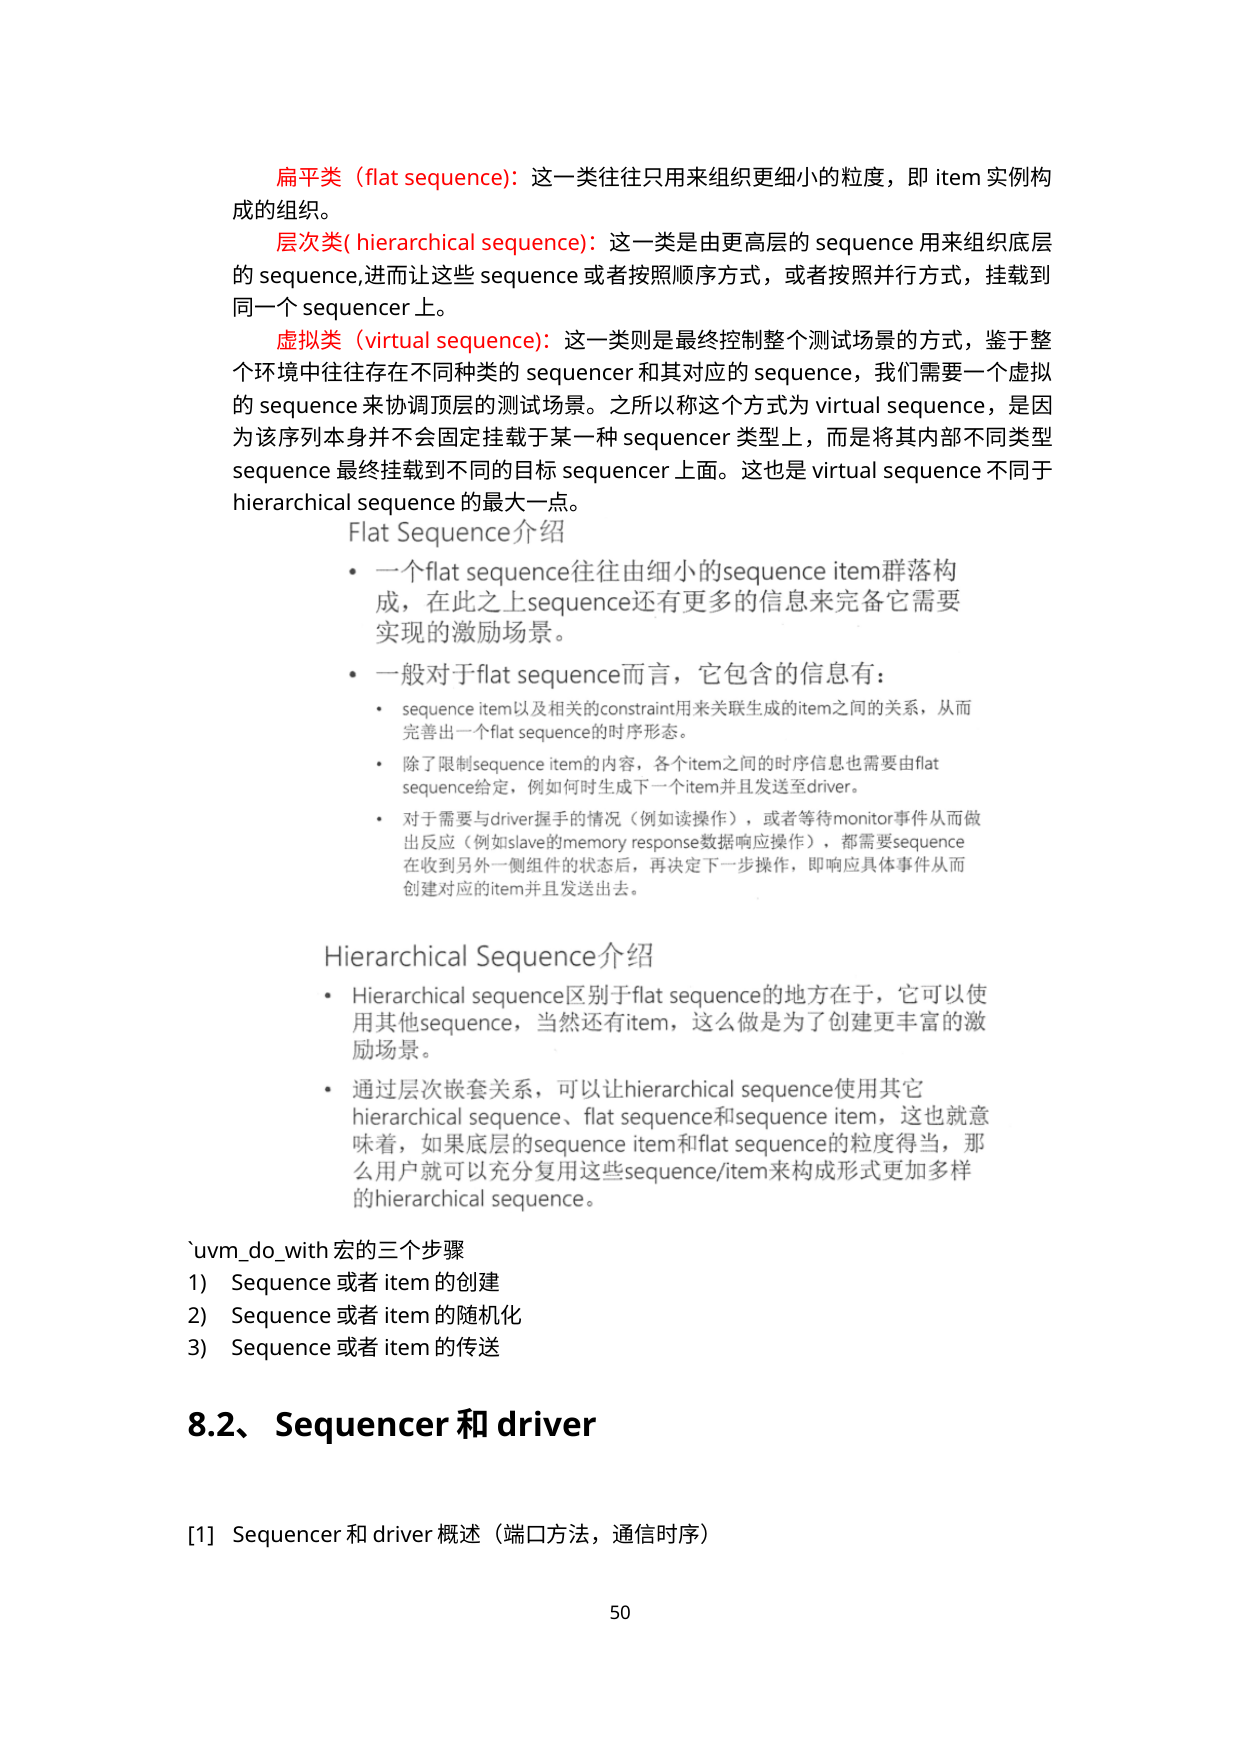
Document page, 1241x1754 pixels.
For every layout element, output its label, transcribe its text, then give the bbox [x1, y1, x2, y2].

list Sequence或者item的传送 [187, 1330, 1053, 1362]
list `uvm_do_with宏的三个步骤 [187, 1232, 1053, 1265]
picture [312, 939, 1017, 1213]
picture [334, 517, 995, 920]
list 扁平类（flat sequence)：这一类往往只用来组织更细小的粒度，即item实例构成的组织。 [232, 160, 1053, 225]
subtitle Sequencer和driver [187, 1389, 1053, 1454]
list 虚拟类（virtual sequence)：这一类则是最终控制整个测试场景的方式，鉴于整个环境中往往存在不同种类的sequencer和其对应的sequence，我们需要一个虚拟的sequence来协调顶层的测试场景。之所以称这个方式为virtual sequence，是因为该序列本身并不会固定挂载于某一种sequencer类型上，而是将其内部不同类型sequence最终挂载到不同的目标sequencer上面。这也是virtual sequence不同于hierarchical sequence的最大一点。 [232, 322, 1053, 517]
list Sequence或者item的创建 [187, 1265, 1053, 1297]
list 层次类( hierarchical sequence)：这一类是由更高层的sequence用来组织底层的sequence,进而让这些sequence或者按照顺序方式，或者按照并行方式，挂载到同一个sequencer上。 [232, 225, 1053, 322]
list Sequencer和driver概述（端口方法，通信时序） [187, 1517, 1053, 1549]
list Sequence或者item的随机化 [187, 1297, 1053, 1330]
